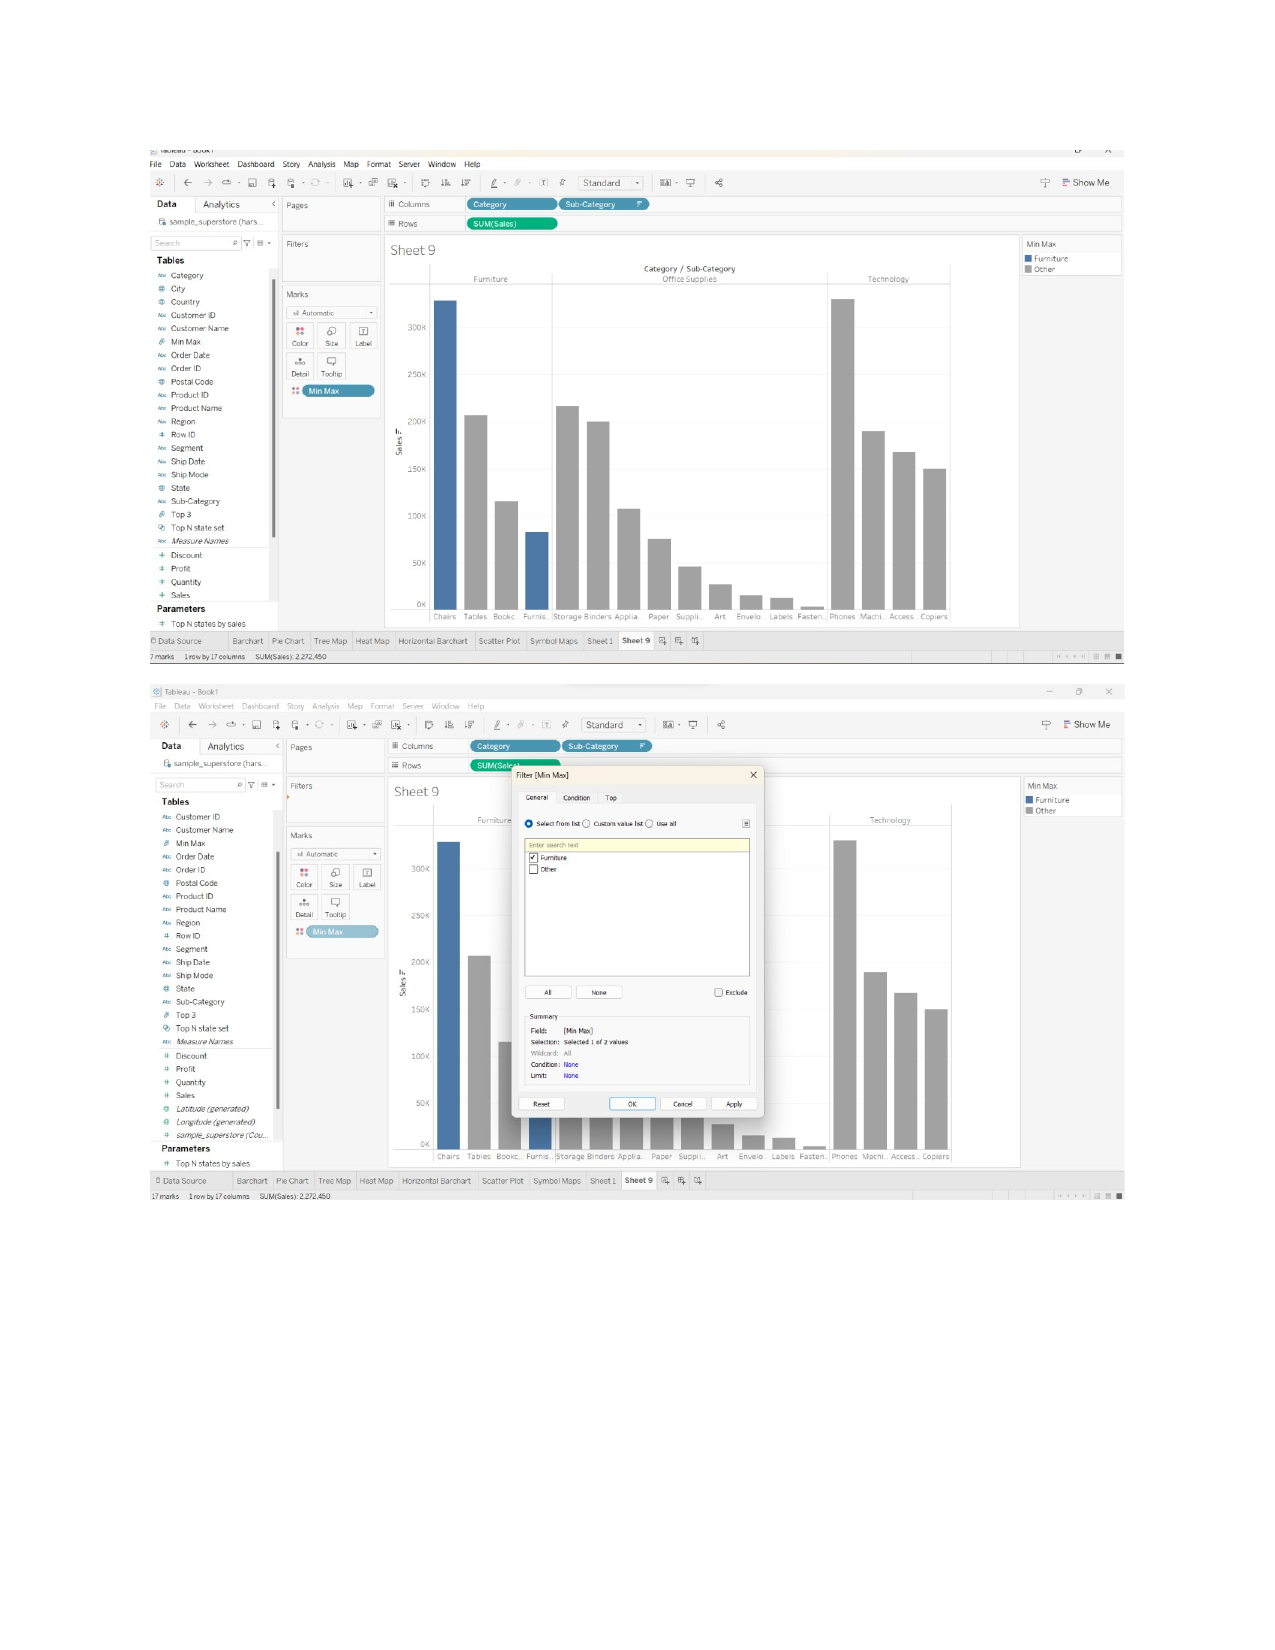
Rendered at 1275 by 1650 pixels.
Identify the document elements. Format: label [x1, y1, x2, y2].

picture [150, 150, 1124, 664]
picture [150, 684, 1125, 1200]
